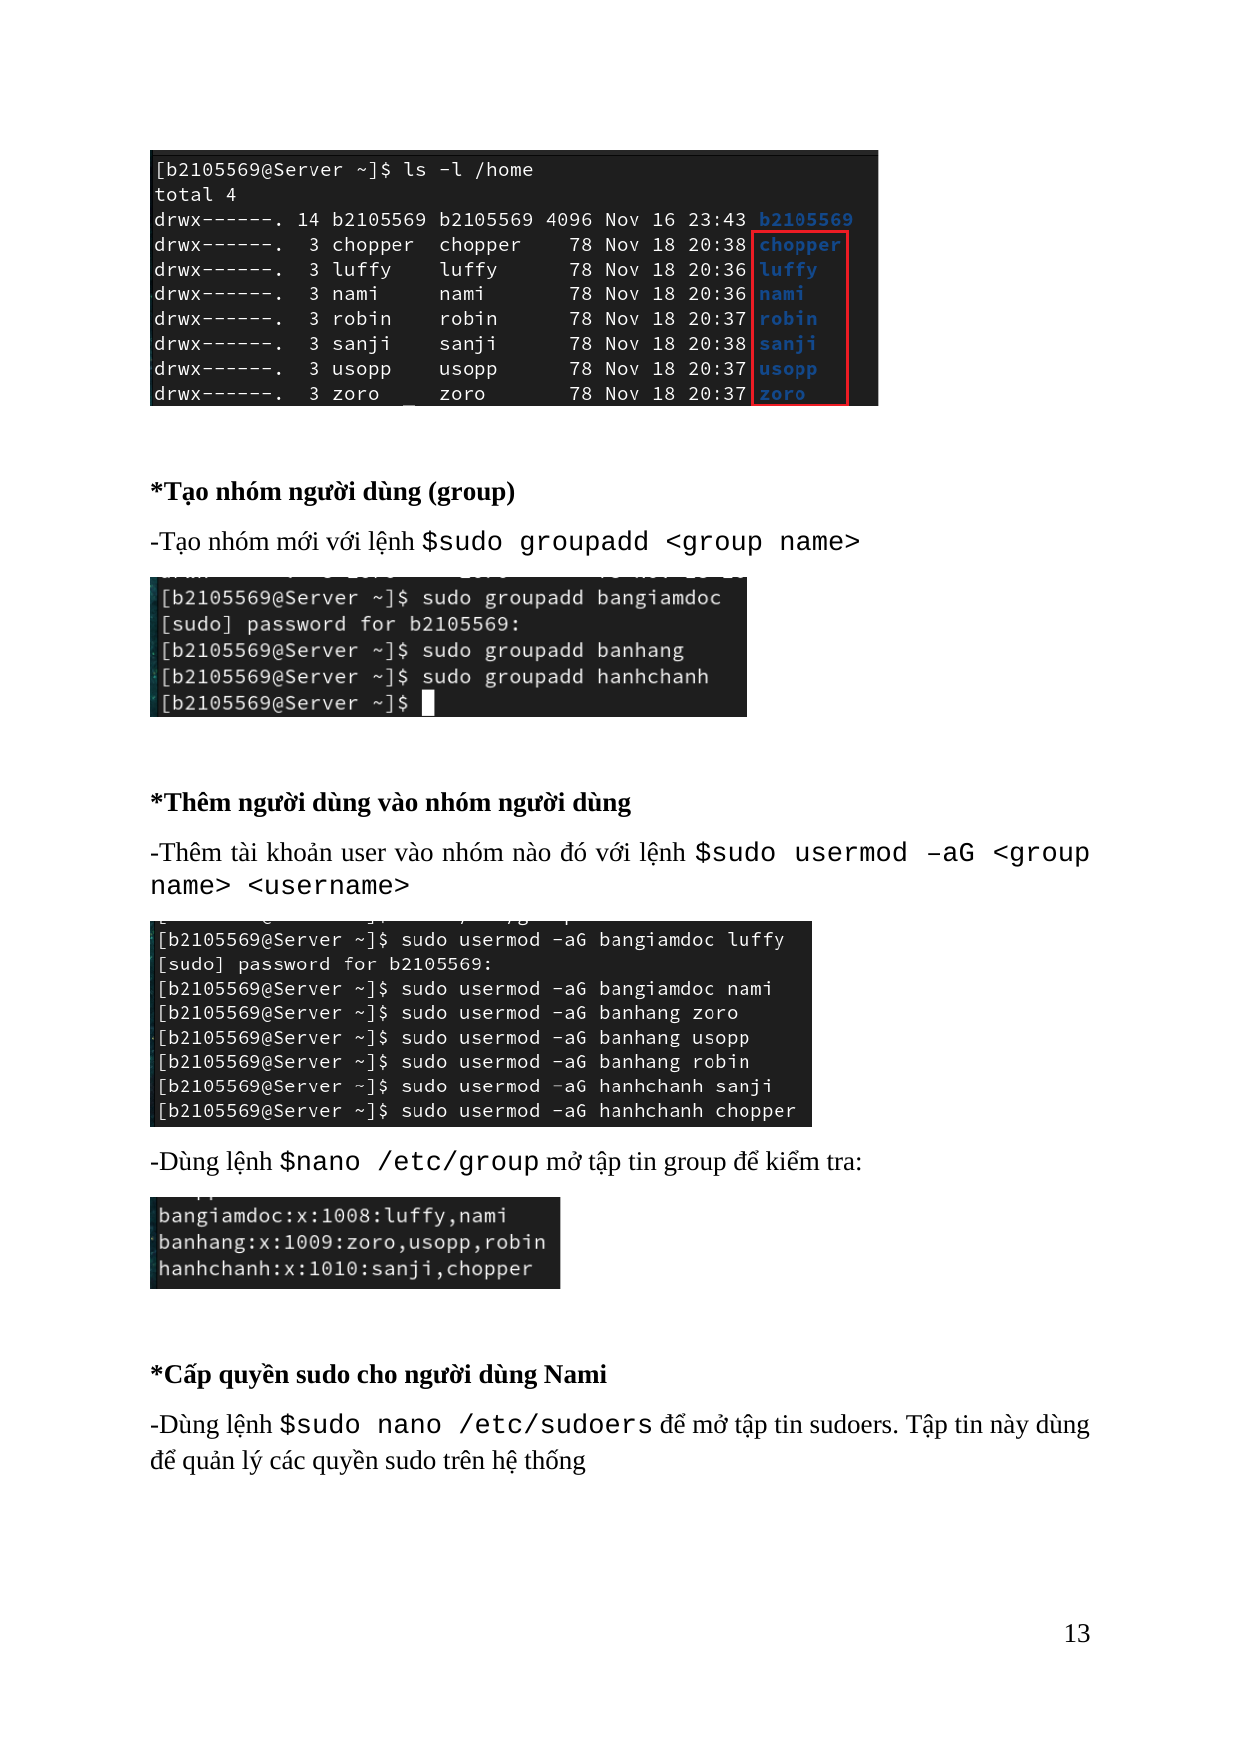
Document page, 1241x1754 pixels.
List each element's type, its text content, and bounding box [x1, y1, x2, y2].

text *Cấp quyền sudo cho người dùng Nami [150, 1358, 1090, 1389]
text -Thêm tài khoản user vào nhóm nào đó với lệnh $sudo usermod –aG <group name> <username> [150, 836, 1090, 902]
text -Tạo nhóm mới với lệnh $sudo groupadd <group name> [150, 525, 1090, 558]
picture [150, 1197, 561, 1289]
text -Dùng lệnh $sudo nano /etc/sudoers để mở tập tin sudoers. Tập tin này dùng để quản lý các quyền sudo trên hệ thống [150, 1408, 1090, 1475]
picture [150, 150, 879, 406]
picture [150, 577, 747, 717]
text *Thêm người dùng vào nhóm người dùng [150, 786, 1090, 817]
picture [150, 921, 812, 1127]
text *Tạo nhóm người dùng (group) [150, 475, 1090, 506]
text -Dùng lệnh $nano /etc/group mở tập tin group để kiểm tra: [150, 1145, 1090, 1179]
